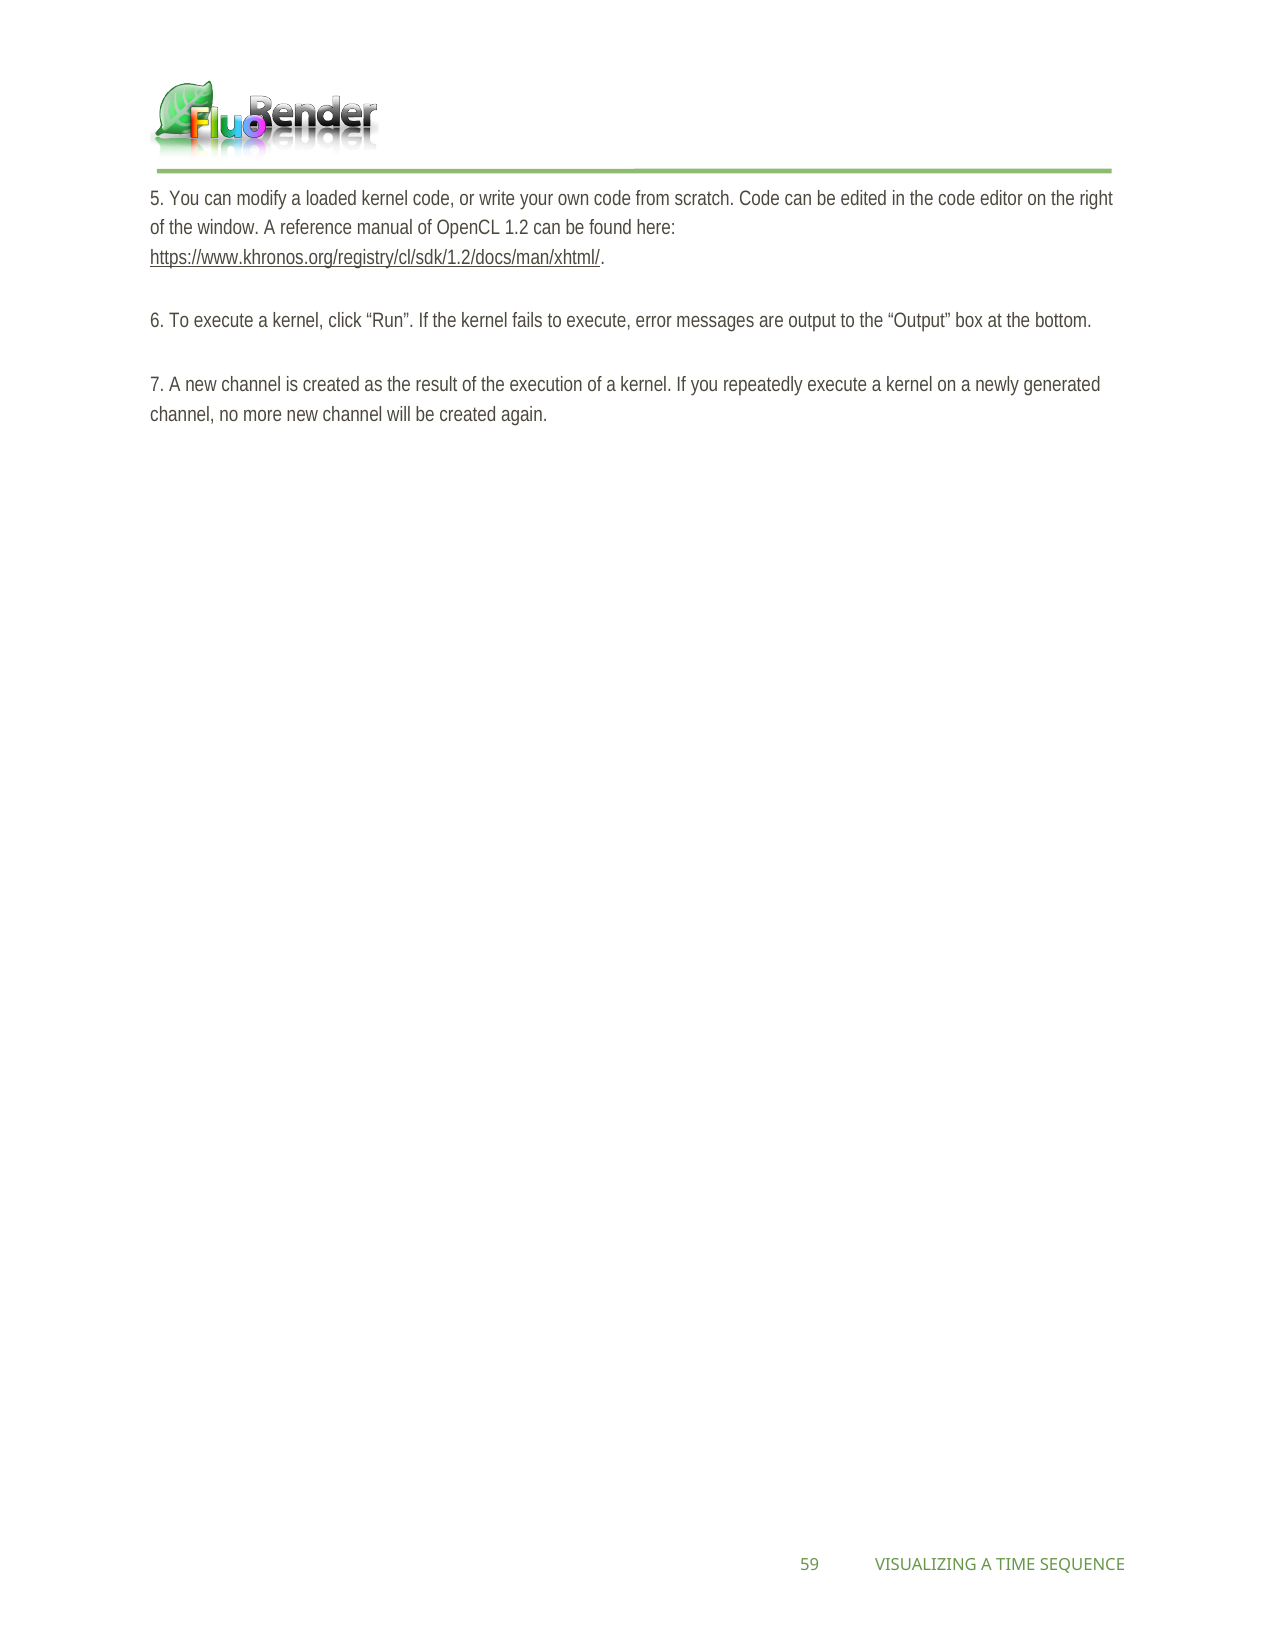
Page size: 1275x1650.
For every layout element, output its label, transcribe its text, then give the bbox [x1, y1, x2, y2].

text 6. To execute a kernel, click “Run”. If the kernel fails to execute, error messages are output to the “Output” box at the bottom. [150, 308, 1125, 332]
picture [150, 75, 379, 162]
text 7. A new channel is created as the result of the execution of a kernel. If you repeatedly execute a kernel on a newly generated channel, no more new channel will be created again. [150, 372, 1125, 426]
text 5. You can modify a loaded kernel code, or write your own code from scratch. Code can be edited in the code editor on the right of the window. A reference manual of OpenCL 1.2 can be found here: https://www.khronos.org/registry/cl/sdk/1.2/docs/man/xhtml/. [150, 185, 1125, 269]
